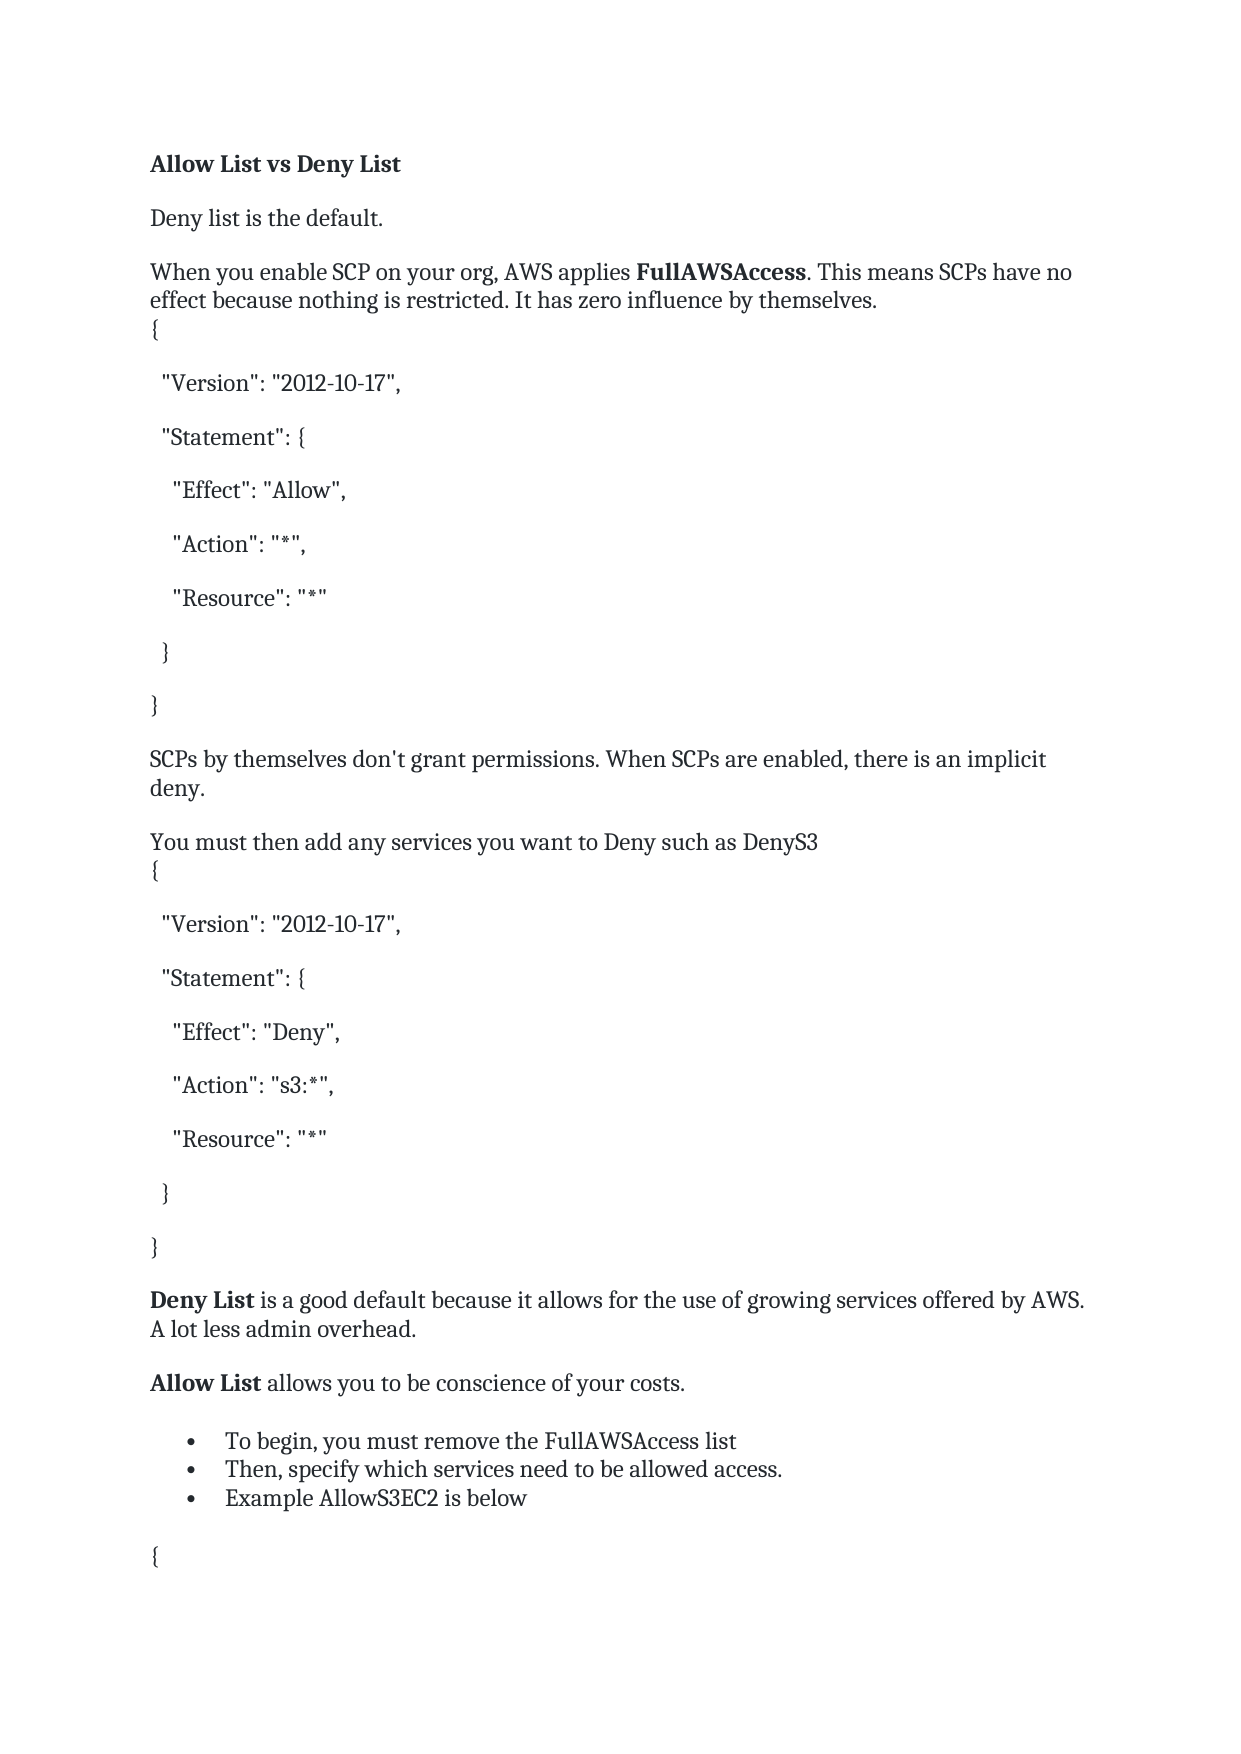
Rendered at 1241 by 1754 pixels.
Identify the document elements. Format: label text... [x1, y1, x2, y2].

text "Action": "*", [150, 530, 1090, 559]
text "Version": "2012-10-17", [150, 369, 1090, 397]
text Deny list is the default. [150, 204, 1090, 232]
text Deny List is a good default because it allows for the use of growing services offered by AWS. A lot less admin overhead. [150, 1286, 1090, 1344]
text Allow List allows you to be conscience of your costs. [150, 1369, 1090, 1397]
text Allow List vs Deny List [150, 150, 1090, 179]
text "Statement": { [150, 964, 1090, 992]
text { [150, 315, 1090, 344]
text "Statement": { [150, 422, 1090, 451]
text "Effect": "Deny", [150, 1017, 1090, 1046]
text { [150, 856, 1090, 885]
text SCPs by themselves don't grant permissions. When SCPs are enabled, there is an implicit deny. [150, 745, 1090, 802]
text } [150, 637, 1090, 666]
text } [150, 1179, 1090, 1207]
text } [150, 691, 1090, 720]
text } [150, 1232, 1090, 1261]
list Example AllowS3EC2 is below [187, 1484, 1090, 1513]
text "Resource": "*" [150, 584, 1090, 612]
text { [150, 1542, 1090, 1571]
text "Resource": "*" [150, 1125, 1090, 1154]
list Then, specify which services need to be allowed access. [187, 1455, 1090, 1484]
text "Effect": "Allow", [150, 476, 1090, 505]
text "Action": "s3:*", [150, 1071, 1090, 1100]
text When you enable SCP on your org, AWS applies FullAWSAccess. This means SCPs have no effect because nothing is restricted. It has zero influence by themselves. [150, 257, 1090, 315]
list To begin, you must remove the FullAWSAccess list [187, 1427, 1090, 1455]
text "Version": "2012-10-17", [150, 910, 1090, 939]
text You must then add any services you want to Deny such as DenyS3 [150, 827, 1090, 856]
